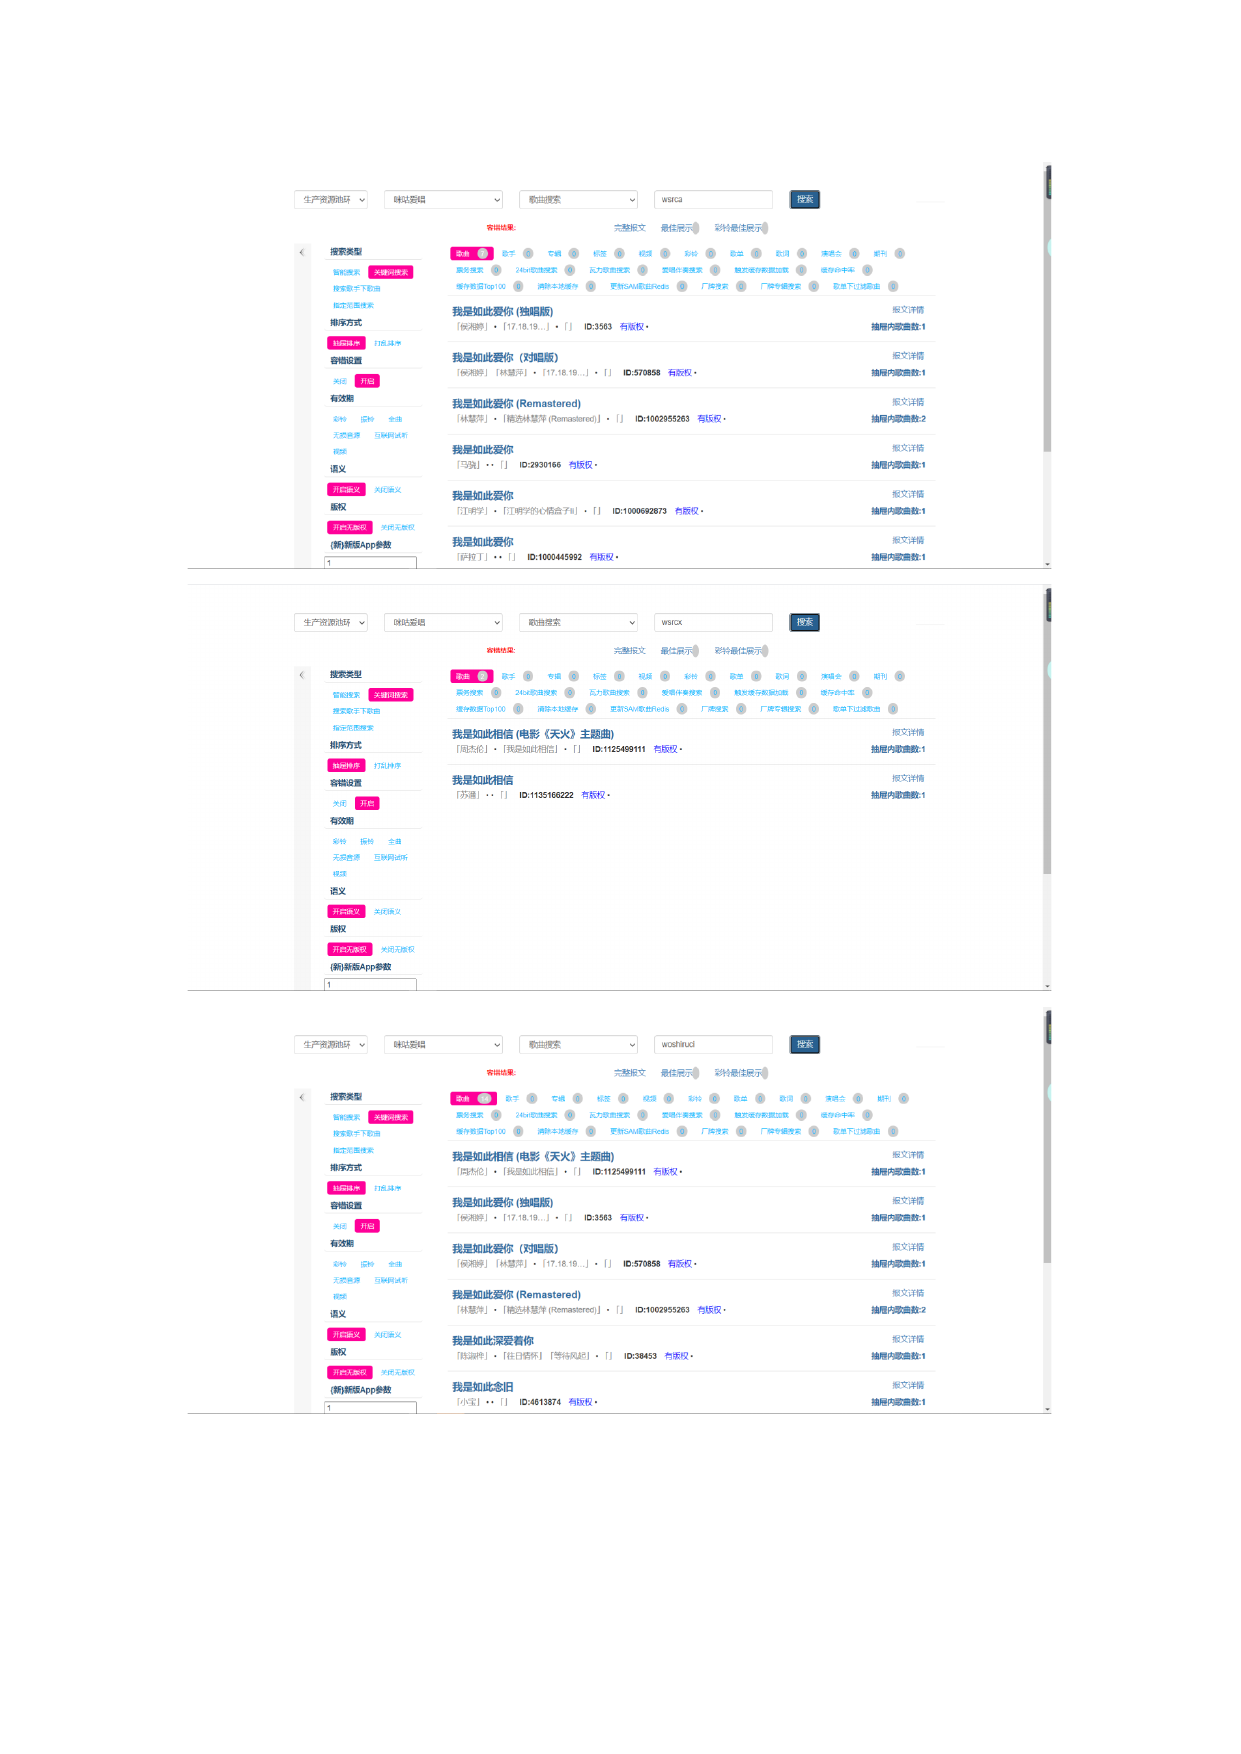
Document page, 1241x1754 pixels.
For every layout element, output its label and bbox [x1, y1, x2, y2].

picture [187, 1007, 1052, 1414]
picture [187, 584, 1052, 991]
picture [187, 162, 1052, 569]
